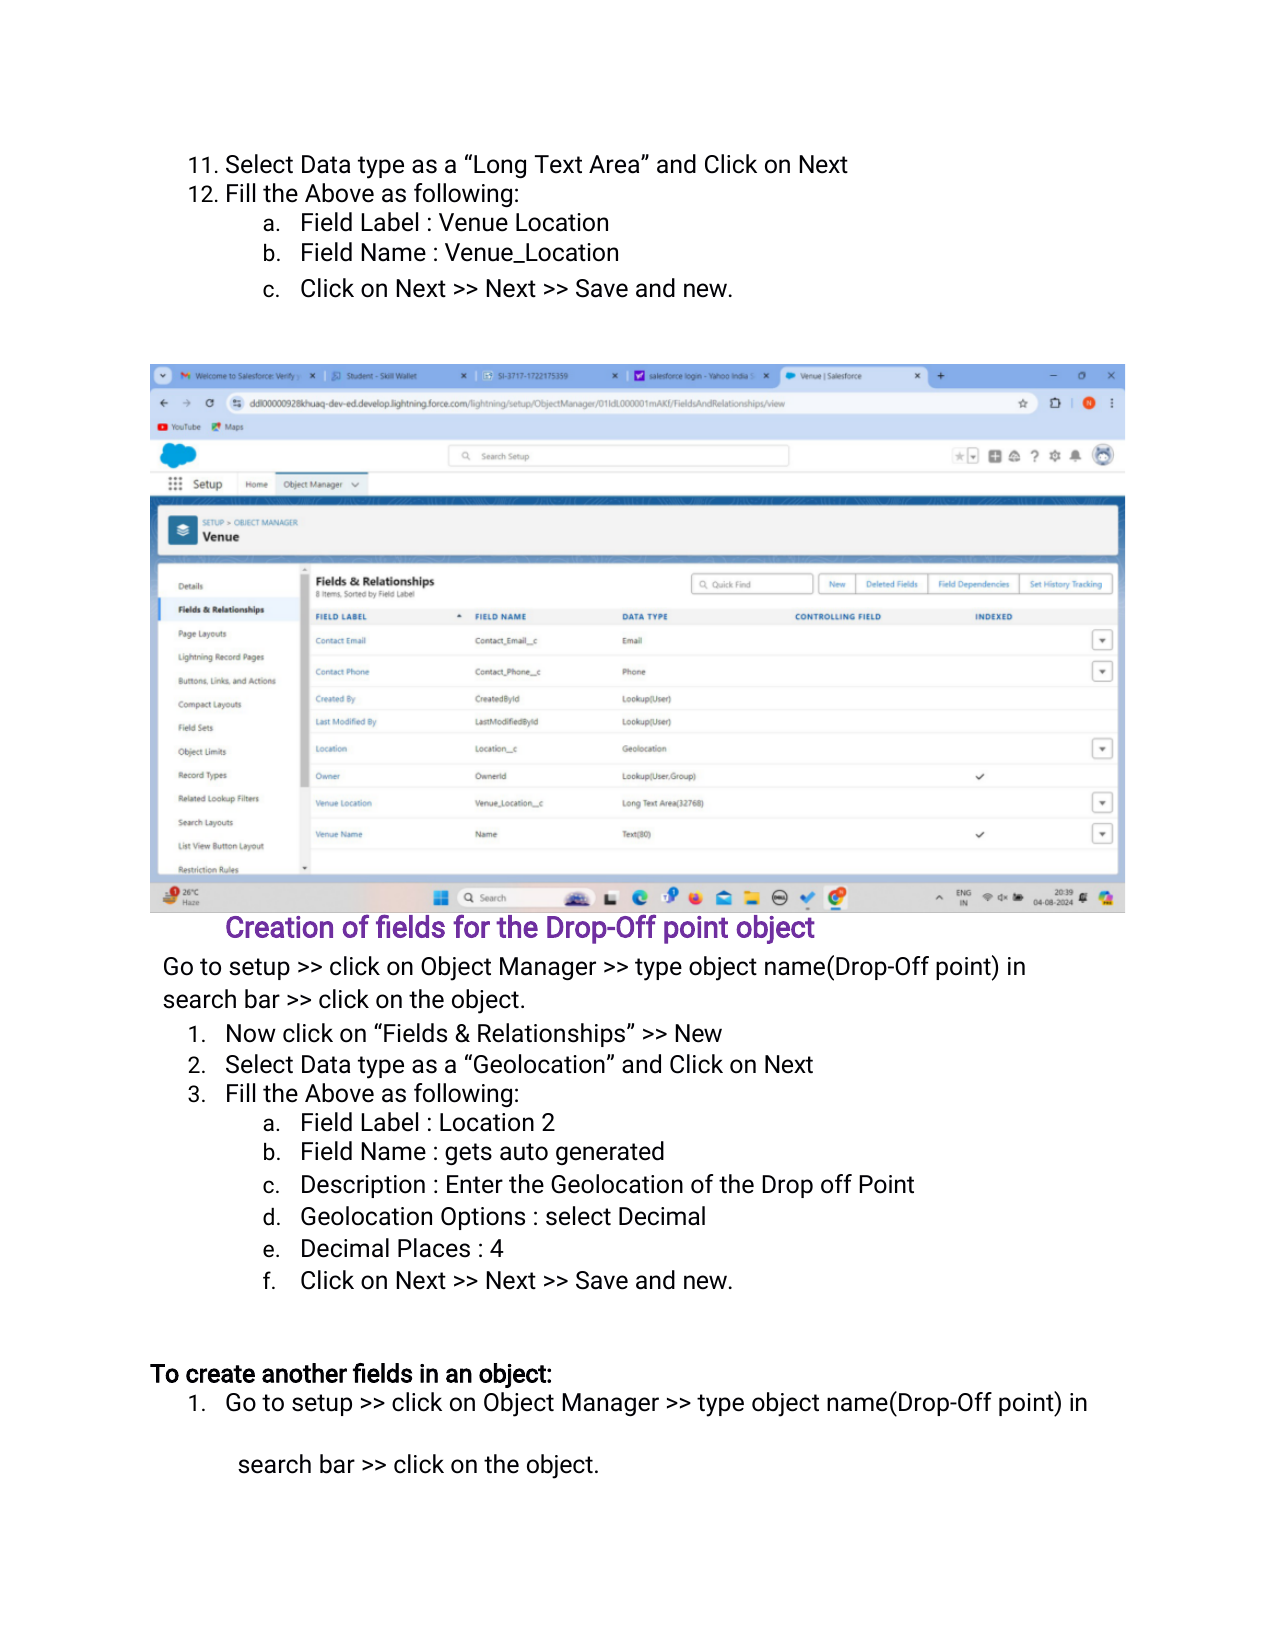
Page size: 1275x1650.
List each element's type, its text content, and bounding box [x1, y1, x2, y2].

list Click on Next >> Next >> Save and new. [262, 275, 1125, 304]
subtitle Creation of fields for the Drop-Off point object [597, 914, 1125, 943]
list Field Name : gets auto generated [262, 1138, 1125, 1167]
list Go to setup >> click on Object Manager >> type object name(Drop-Off point) in [187, 1388, 1125, 1418]
picture [150, 364, 1125, 914]
list Field Name : Venue_Location [262, 238, 1125, 267]
list Now click on “Fields & Relationships” >> New [187, 1015, 1125, 1050]
subtitle To create another fields in an object: [150, 1358, 1125, 1388]
list Fill the Above as following: [187, 1079, 1125, 1108]
list Select Data type as a “Long Text Area” and Click on Next [187, 150, 1125, 179]
text search bar >> click on the object. [237, 1451, 1125, 1480]
text Go to setup >> click on Object Manager >> type object name(Drop-Off point) in search bar >> click on the object. [162, 950, 1027, 1015]
list Field Label : Venue Location [262, 208, 1125, 238]
subtitle Creation of fields for the Drop-Off point object [150, 914, 641, 943]
list Description : Enter the Geolocation of the Drop off Point [262, 1170, 1125, 1199]
list Click on Next >> Next >> Save and new. [262, 1266, 1125, 1296]
list Select Data type as a “Geolocation” and Click on Next [187, 1050, 1125, 1079]
list Field Label : Location 2 [262, 1108, 1125, 1138]
list Fill the Above as following: [187, 179, 1125, 208]
list Decimal Places : 4 [262, 1234, 1125, 1263]
list Geolocation Options : select Decimal [262, 1202, 1125, 1231]
